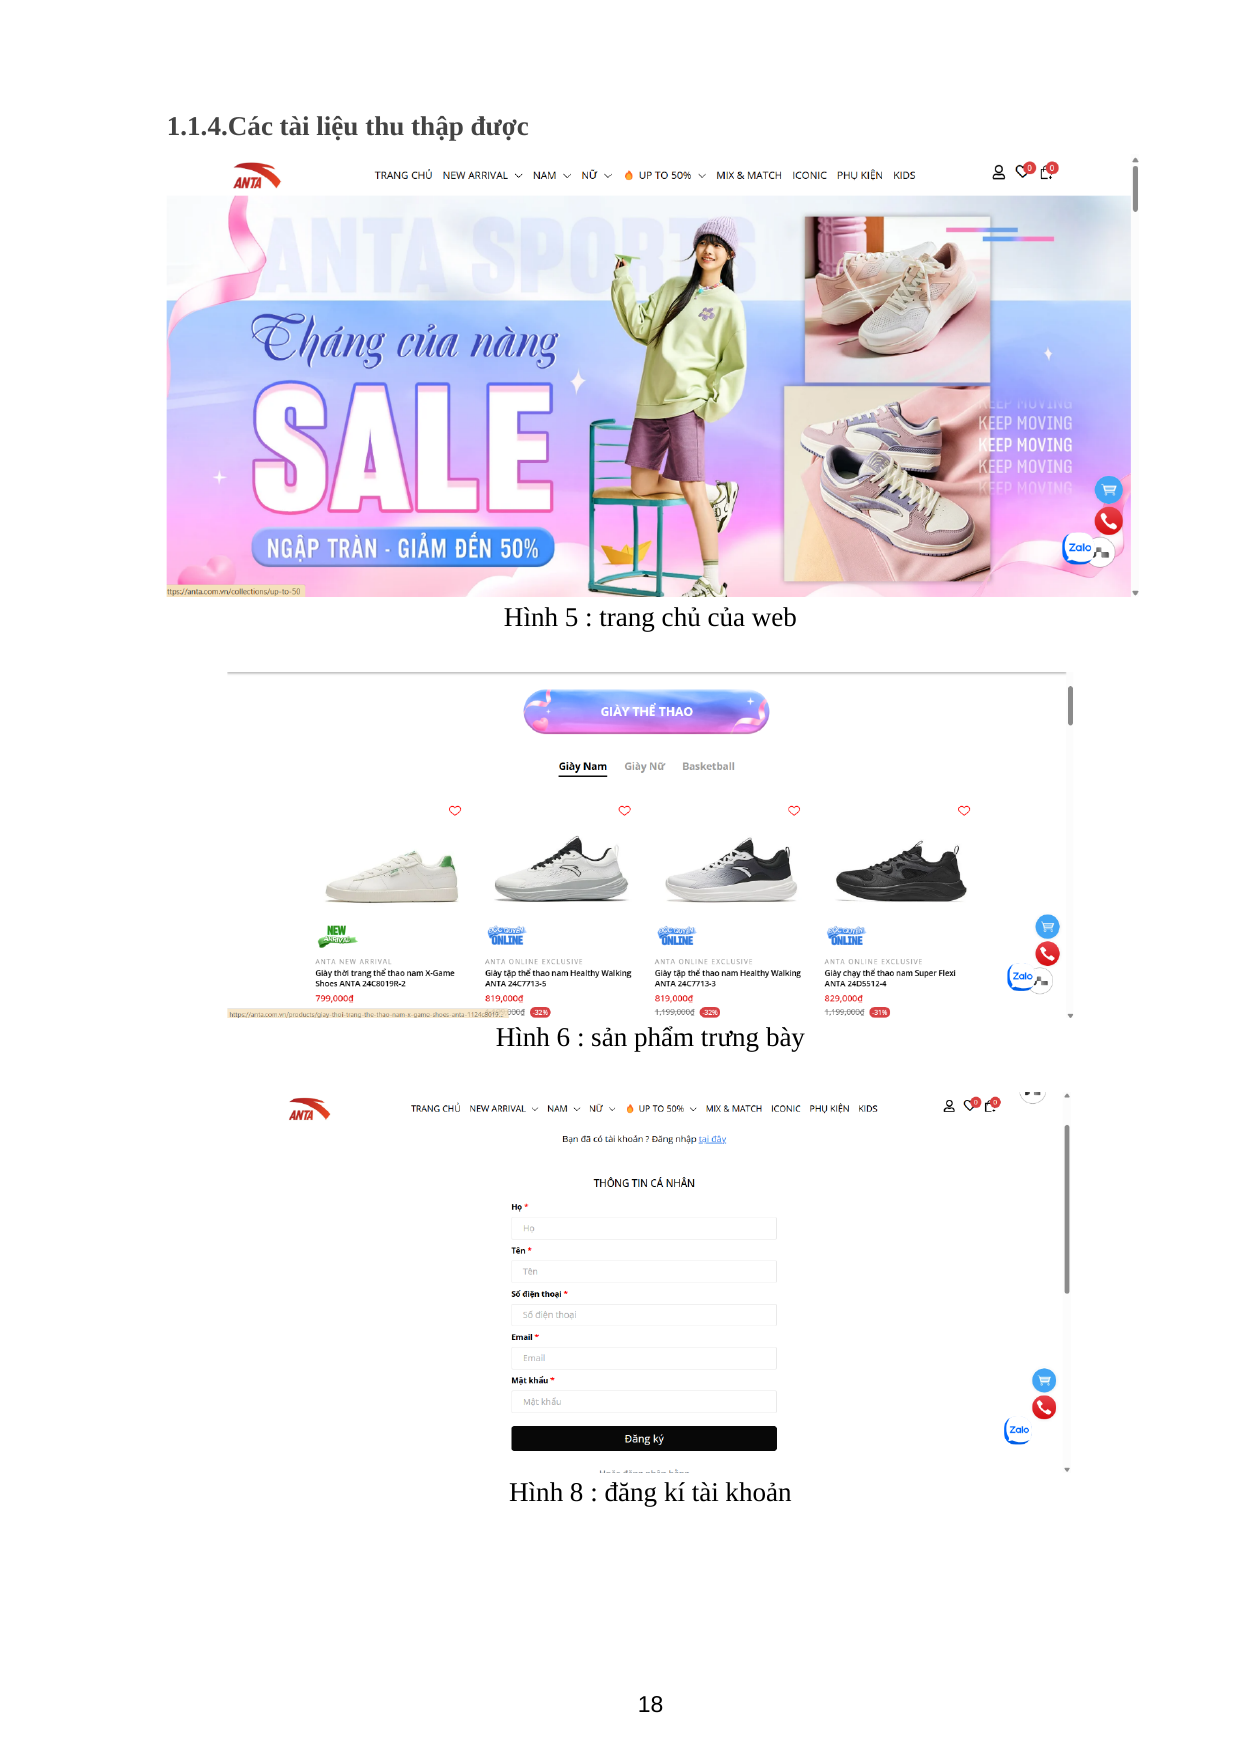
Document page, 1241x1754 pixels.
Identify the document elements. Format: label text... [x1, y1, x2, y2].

text Hình 8 : đăng kí tài khoản [167, 1476, 1134, 1508]
text Hình 5 : trang chủ của web [167, 601, 1134, 632]
subtitle 1.1.4.Các tài liệu thu thập được [167, 110, 1134, 142]
picture [229, 1092, 1071, 1473]
picture [227, 672, 1074, 1018]
text Hình 6 : sản phẩm trưng bày [167, 1021, 1134, 1052]
picture [166, 154, 1140, 597]
